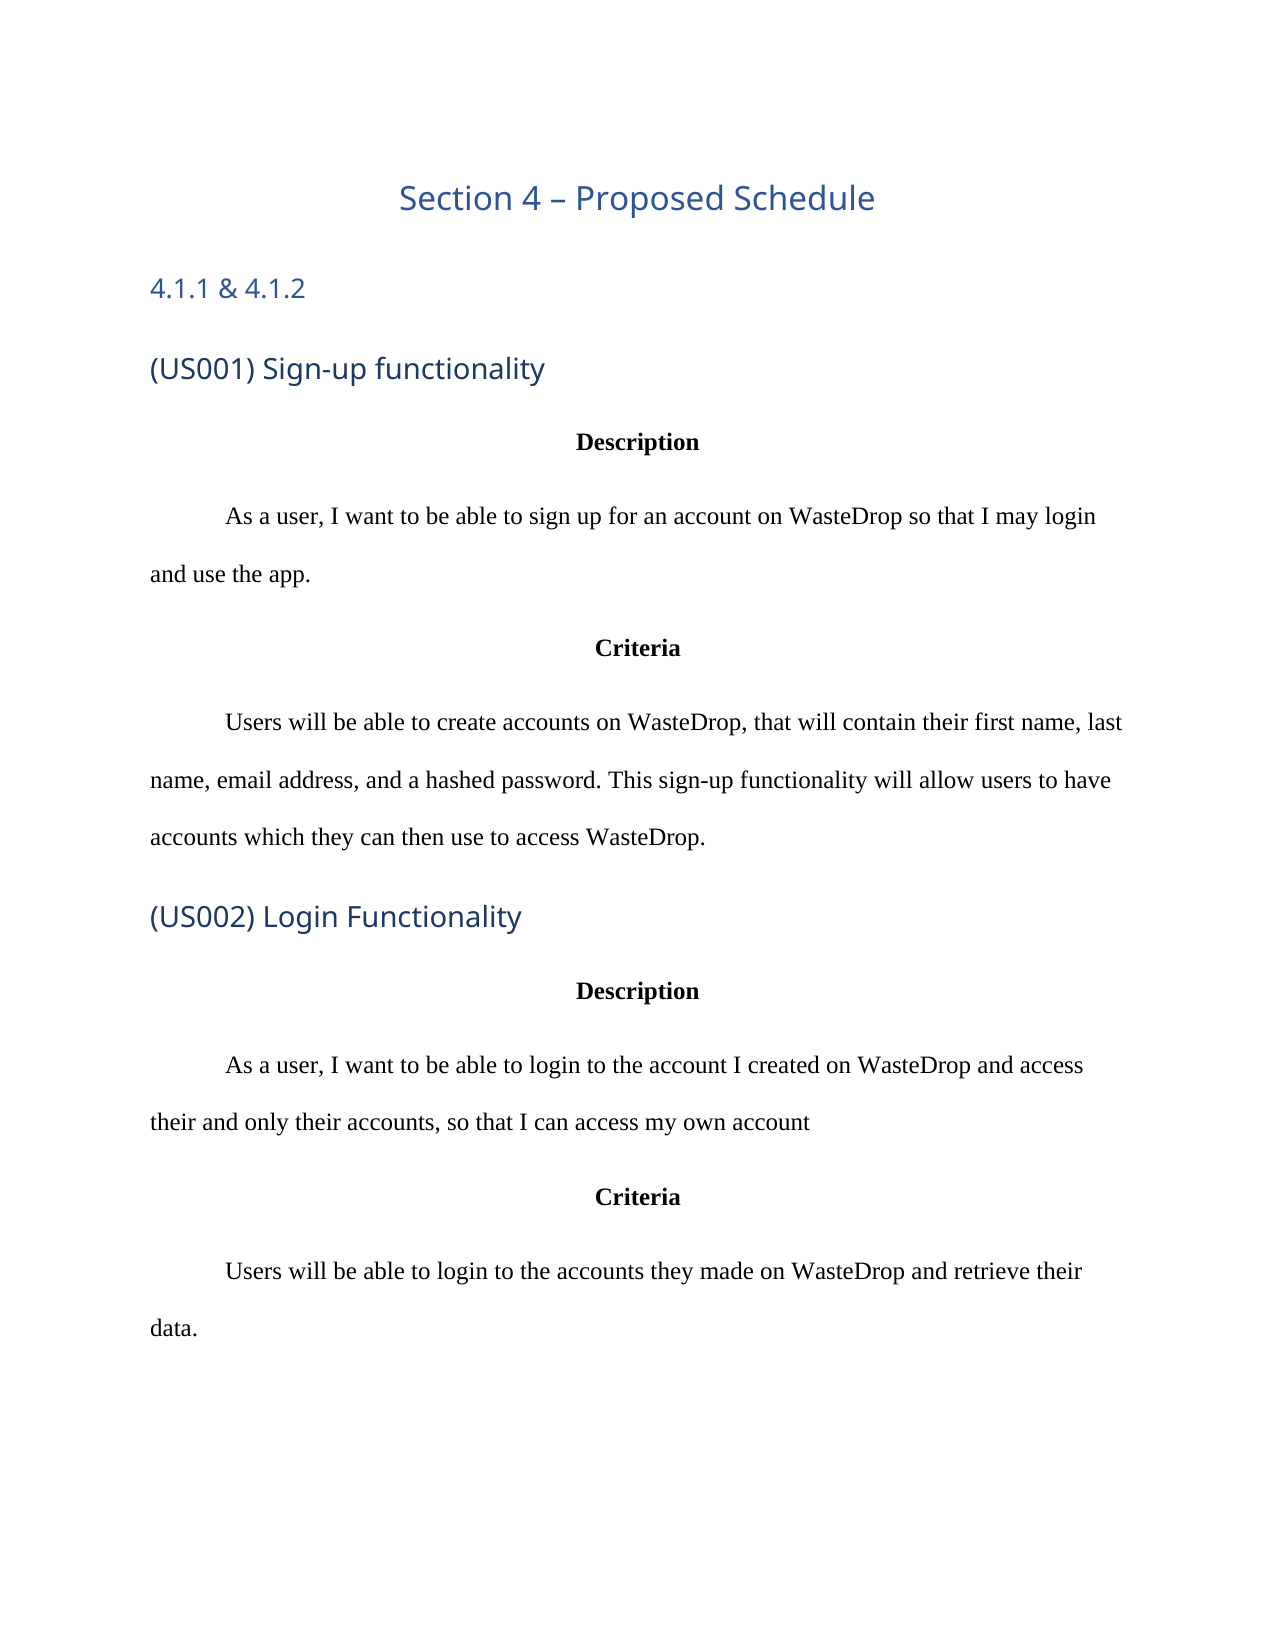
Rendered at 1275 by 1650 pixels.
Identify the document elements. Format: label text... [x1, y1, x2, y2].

subtitle (US001) Sign-up functionality [150, 348, 1125, 388]
text Users will be able to login to the accounts they made on WasteDrop and retrieve their data. [150, 1256, 1125, 1342]
text As a user, I want to be able to login to the account I created on WasteDrop and access their and only their accounts, so that I can access my own account [150, 1050, 1125, 1136]
subtitle 4.1.1 & 4.1.2 [150, 270, 1125, 307]
subtitle Section 4 – Proposed Schedule [150, 175, 1125, 220]
text Criteria [150, 633, 1125, 662]
text Criteria [150, 1182, 1125, 1210]
text Users will be able to create accounts on WasteDrop, that will contain their first name, last name, email address, and a hashed password. This sign-up functionality will allow users to have accounts which they can then use to access WasteDrop. [150, 707, 1125, 851]
text Description [150, 976, 1125, 1004]
text As a user, I want to be able to sign up for an account on WasteDrop so that I may login and use the app. [150, 501, 1125, 588]
subtitle (US002) Login Functionality [150, 896, 1125, 936]
text Description [150, 427, 1125, 456]
